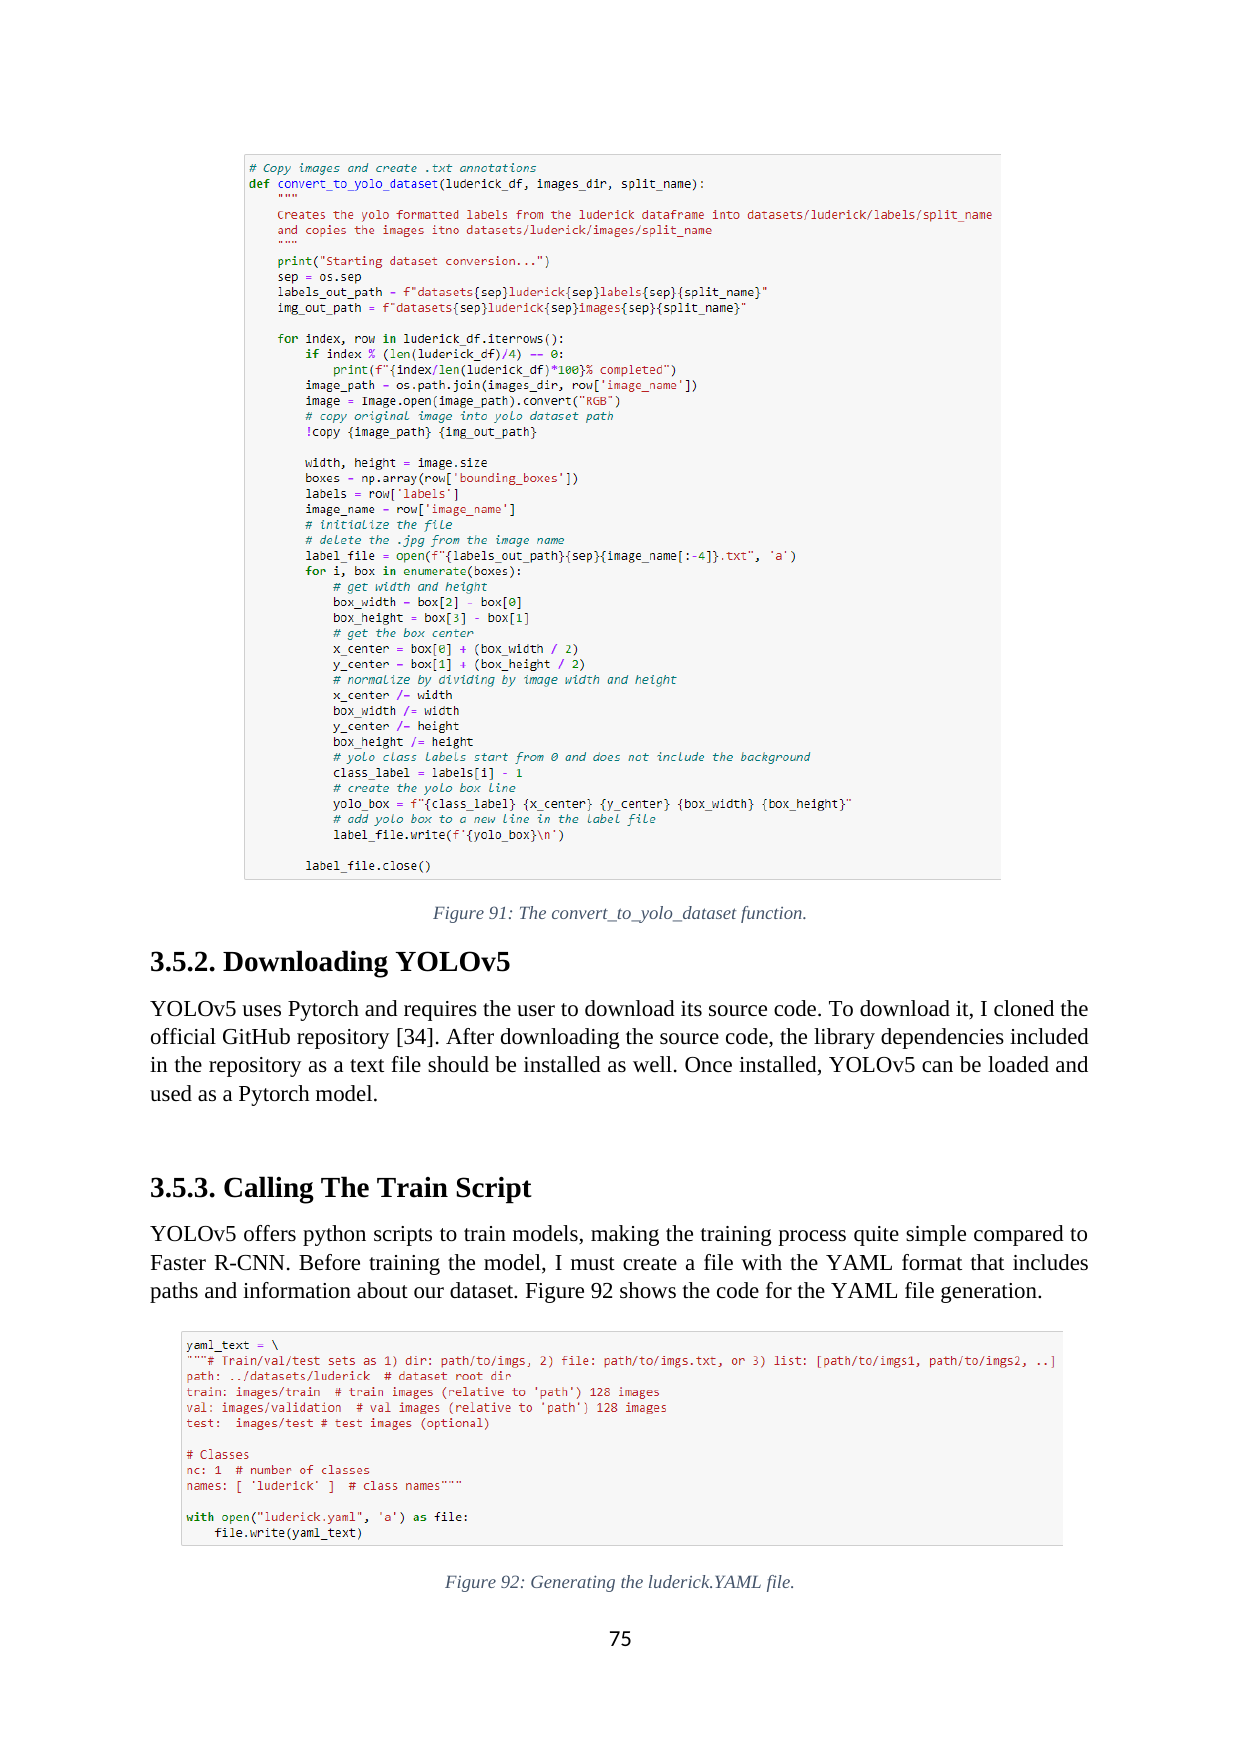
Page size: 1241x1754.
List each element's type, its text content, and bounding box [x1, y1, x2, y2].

subtitle 3.5.2. Downloading YOLOv5 [150, 944, 1090, 978]
subtitle 3.5.3. Calling The Train Script [150, 1170, 1090, 1204]
text Figure 91: The convert_to_yolo_dataset function. [150, 902, 1090, 923]
picture [177, 1322, 1063, 1552]
text YOLOv5 uses Pytorch and requires the user to download its source code. To download it, I cloned the official GitHub repository [34]. After downloading the source code, the library dependencies included in the repository as a text file should be installed as well. Once installed, YOLOv5 can be loaded and used as a Pytorch model. [150, 994, 1090, 1106]
text YOLOv5 offers python scripts to train models, making the training process quite simple compared to Faster R-CNN. Before training the model, I must create a file with the YAML format that includes paths and information about our dataset. Figure 92 shows the code for the YAML file generation. [150, 1220, 1090, 1304]
text Figure 92: Generating the luderick.YAML file. [150, 1571, 1090, 1592]
picture [239, 150, 1001, 883]
